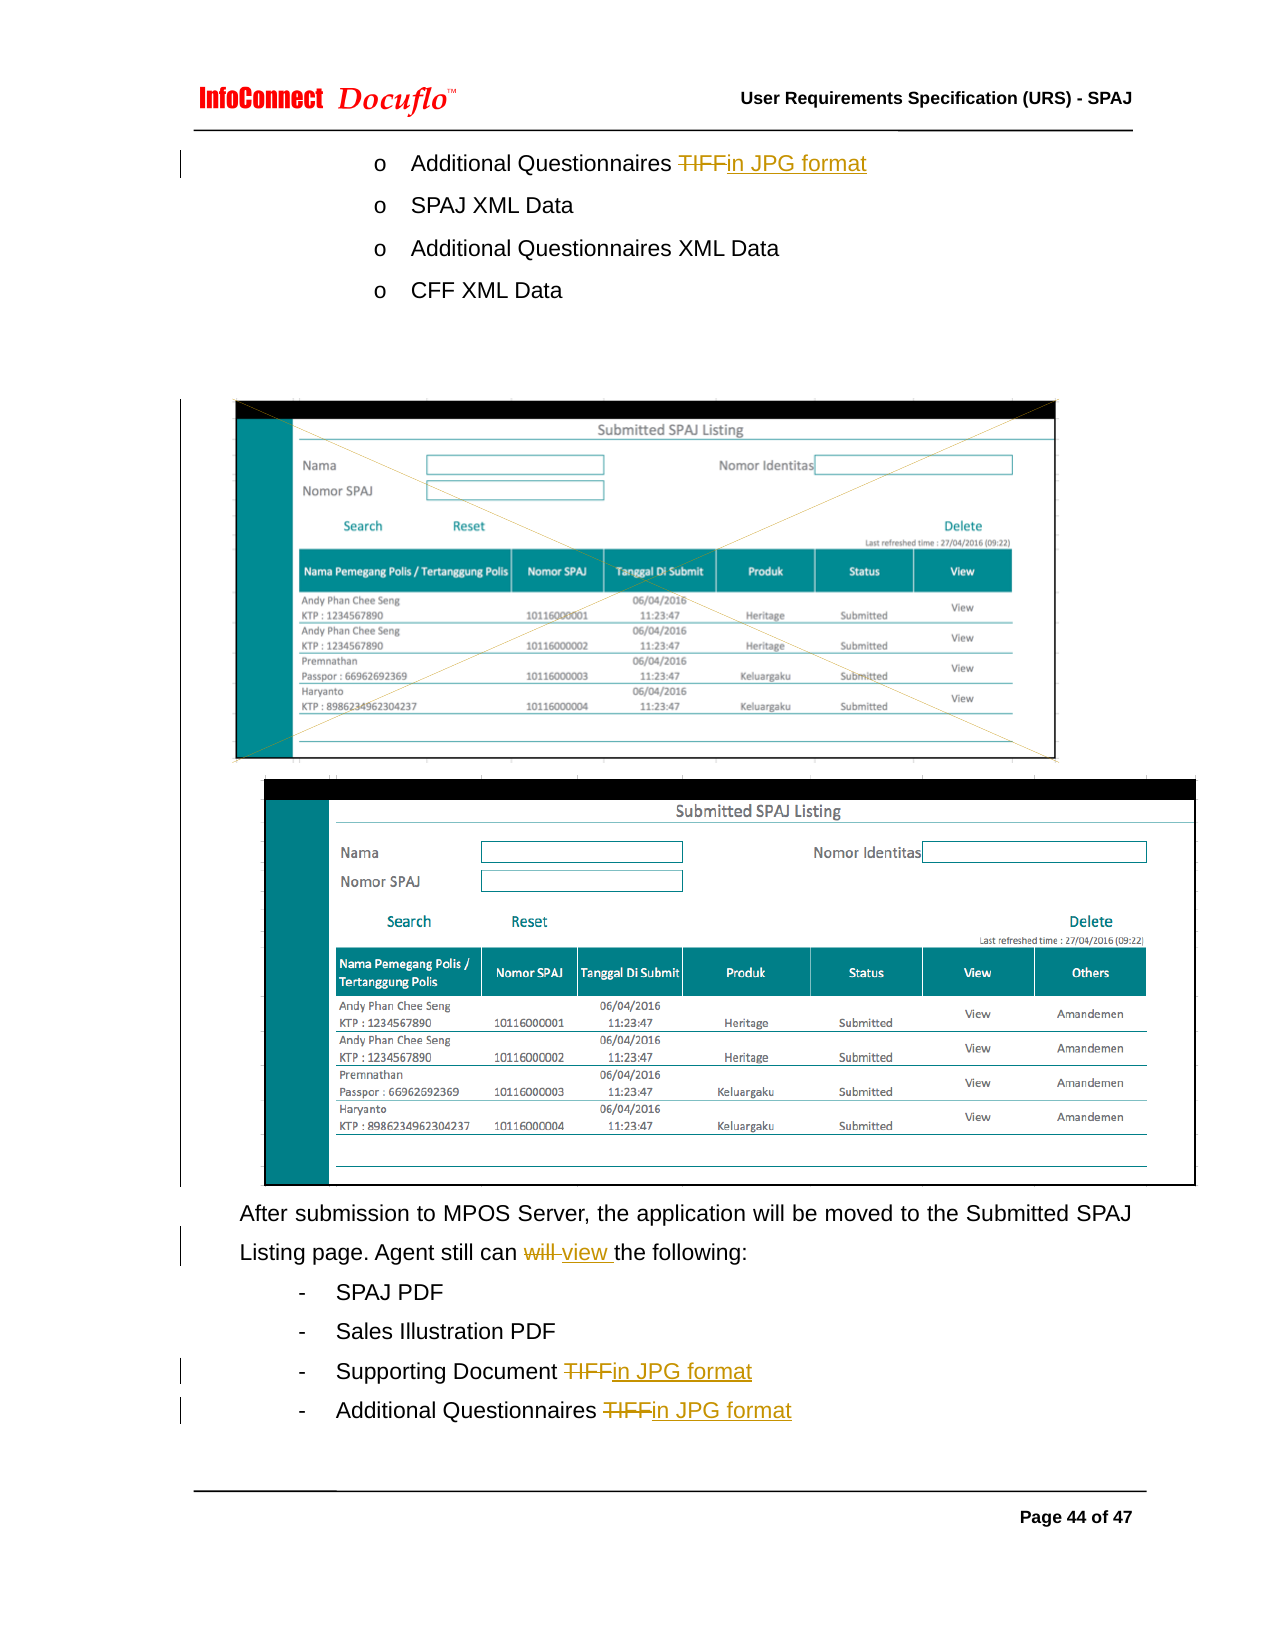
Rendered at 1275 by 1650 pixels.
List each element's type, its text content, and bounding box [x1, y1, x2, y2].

list CFF XML Data [373, 277, 1132, 306]
list Additional Questionnaires [373, 150, 1132, 178]
picture [260, 775, 1199, 1187]
list SPAJ PDF [298, 1279, 1132, 1305]
picture [648, 400, 1060, 762]
list Additional Questionnaires XML Data [373, 235, 1132, 263]
picture [234, 582, 1057, 763]
picture [233, 398, 1058, 580]
picture [194, 75, 465, 122]
list Additional Questionnaires [298, 1397, 1132, 1423]
list Sales Illustration PDF [298, 1318, 1132, 1344]
picture [232, 400, 643, 762]
text After submission to MPOS Server, the application will be moved to the Submitted SPAJ Listing page. Agent still can the following: [239, 1200, 1132, 1266]
list SPAJ XML Data [373, 192, 1132, 221]
list Supporting Document [298, 1358, 1132, 1384]
